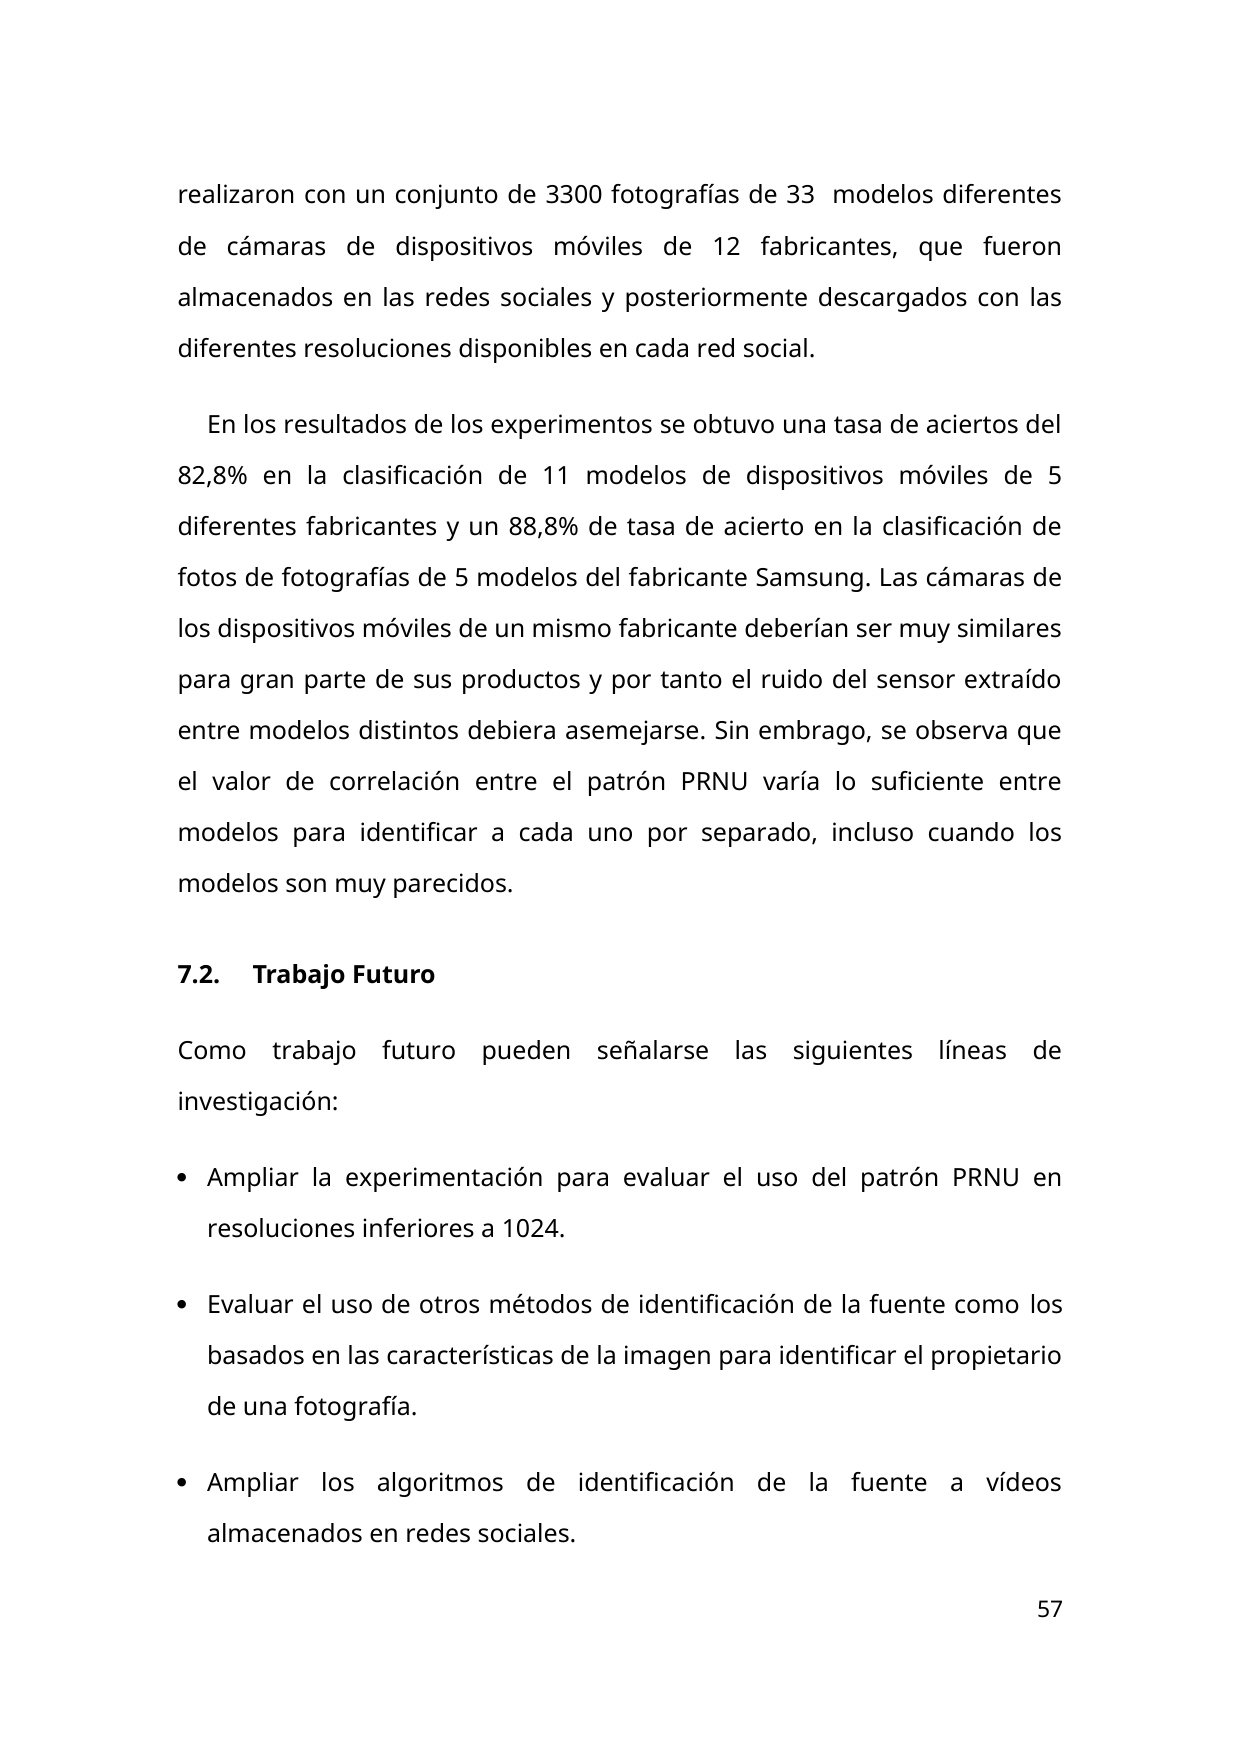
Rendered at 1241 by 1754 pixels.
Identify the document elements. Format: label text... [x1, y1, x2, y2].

subtitle Trabajo Futuro [177, 956, 1063, 990]
text En los resultados de los experimentos se obtuvo una tasa de aciertos del 82,8% en la clasificación de 11 modelos de dispositivos móviles de 5 diferentes fabricantes y un 88,8% de tasa de acierto en la clasificación de fotos de fotografías de 5 modelos del fabricante Samsung. Las cámaras de los dispositivos móviles de un mismo fabricante deberían ser muy similares para gran parte de sus productos y por tanto el ruido del sensor extraído entre modelos distintos debiera asemejarse. Sin embrago, se observa que el valor de correlación entre el patrón PRNU varía lo suficiente entre modelos para identificar a cada uno por separado, incluso cuando los modelos son muy parecidos. [177, 406, 1063, 900]
list Ampliar la experimentación para evaluar el uso del patrón PRNU en resoluciones inferiores a 1024. [177, 1159, 1063, 1244]
text Como trabajo futuro pueden señalarse las siguientes líneas de investigación: [177, 1032, 1063, 1117]
list Ampliar los algoritmos de identificación de la fuente a vídeos almacenados en redes sociales. [177, 1465, 1063, 1550]
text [177, 177, 1063, 364]
list Evaluar el uso de otros métodos de identificación de la fuente como los basados en las características de la imagen para identificar el propietario de una fotografía. [177, 1287, 1063, 1423]
